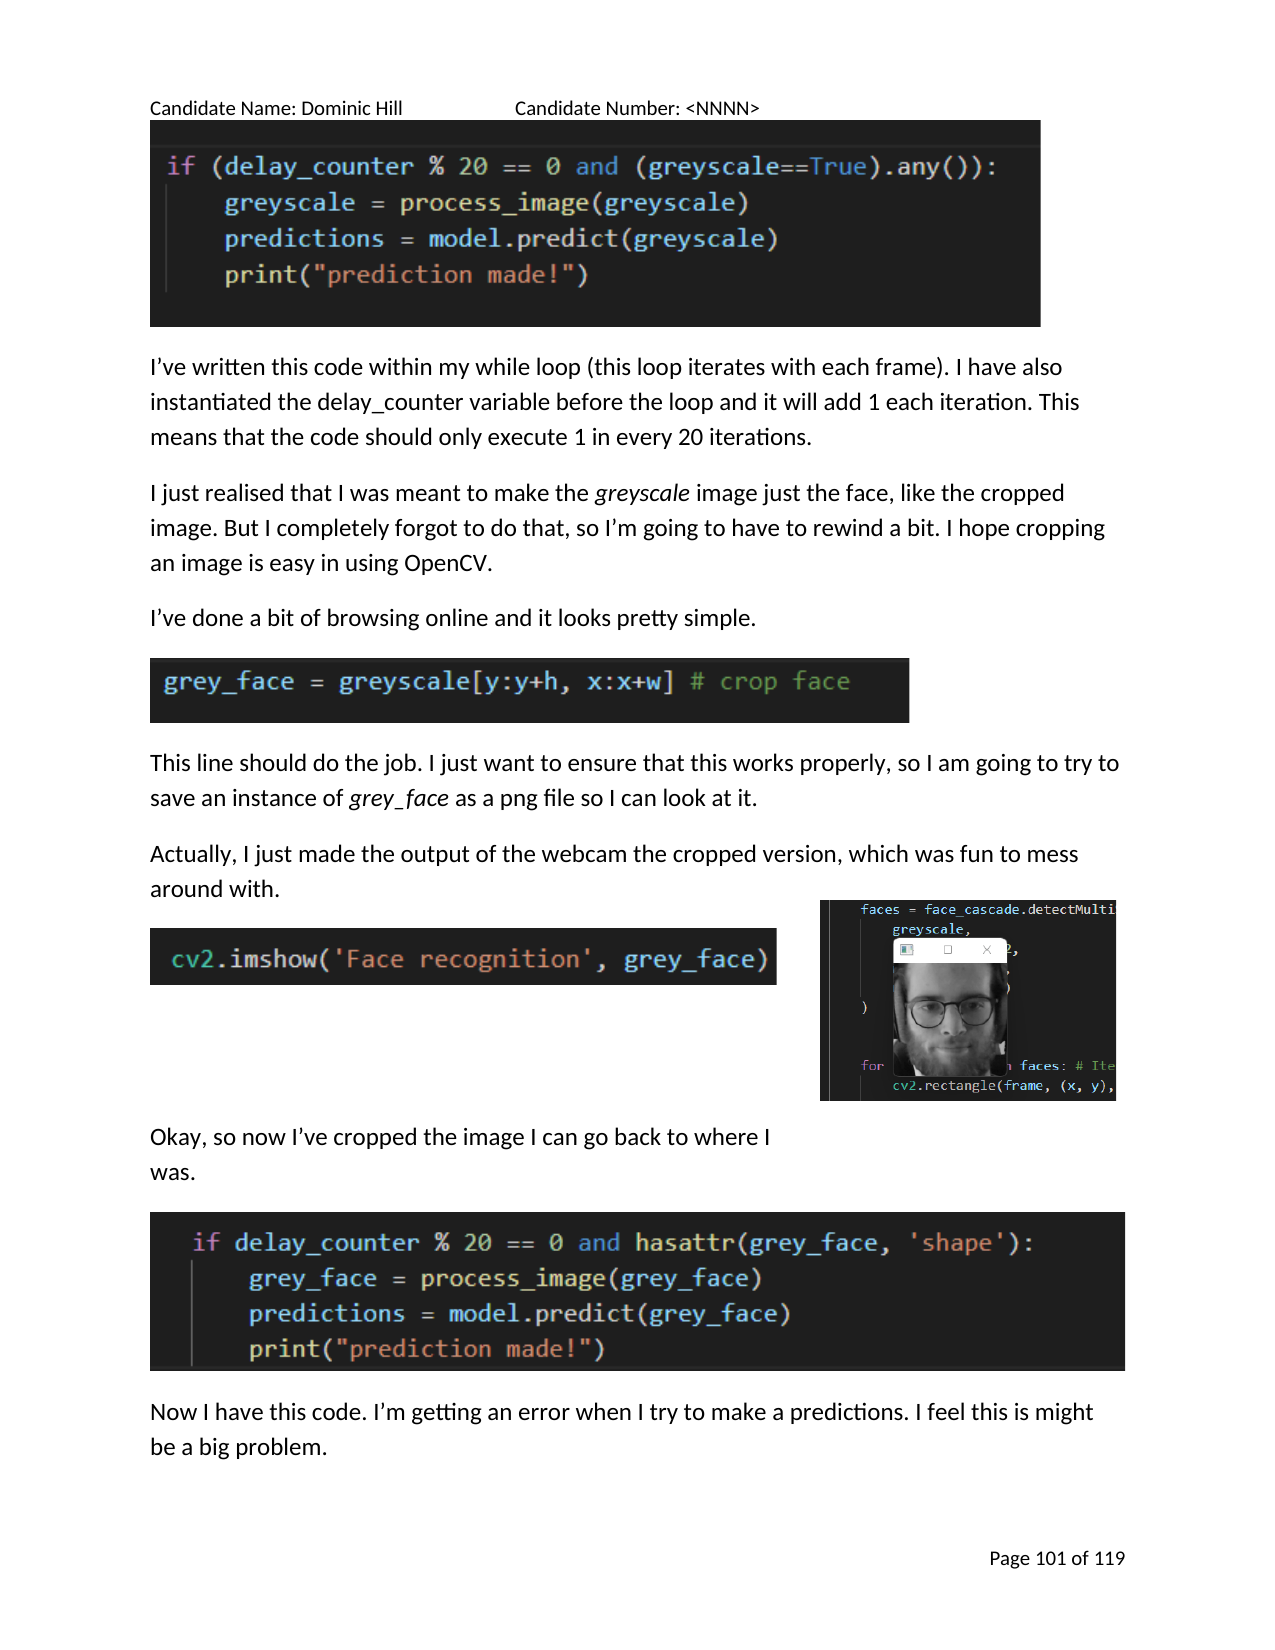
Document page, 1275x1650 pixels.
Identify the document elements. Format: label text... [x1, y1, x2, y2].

picture [150, 120, 1041, 327]
picture [150, 928, 777, 985]
text This line should do the job. I just want to ensure that this works properly, so I am going to try to save an instance of grey_face as a png file so I can look at it. [150, 747, 1125, 813]
text Now I have this code. I’m getting an error when I try to make a predictions. I feel this is might be a big problem. [150, 1396, 1125, 1461]
text I’ve written this code within my while loop (this loop iterates with each frame). I have also instantiated the delay_counter variable before the loop and it will add 1 each iteration. This means that the code should only execute 1 in every 20 iterations. [150, 351, 1125, 451]
text I’ve done a bit of browsing online and it looks pretty simple. [150, 603, 1125, 633]
text I just realised that I was meant to make the greyscale image just the face, like the cropped image. But I completely forgot to do that, so I’m going to have to rewind a bit. I hope cropping an image is easy in using OpenCV. [150, 477, 1125, 577]
picture [150, 1212, 1125, 1371]
text Okay, so now I’ve cropped the image I can go back to where I was. [150, 1121, 1125, 1187]
picture [150, 658, 910, 723]
text Actually, I just made the output of the webcam the cropped version, which was fun to mess around with. [150, 838, 1125, 903]
picture [819, 900, 1117, 1100]
